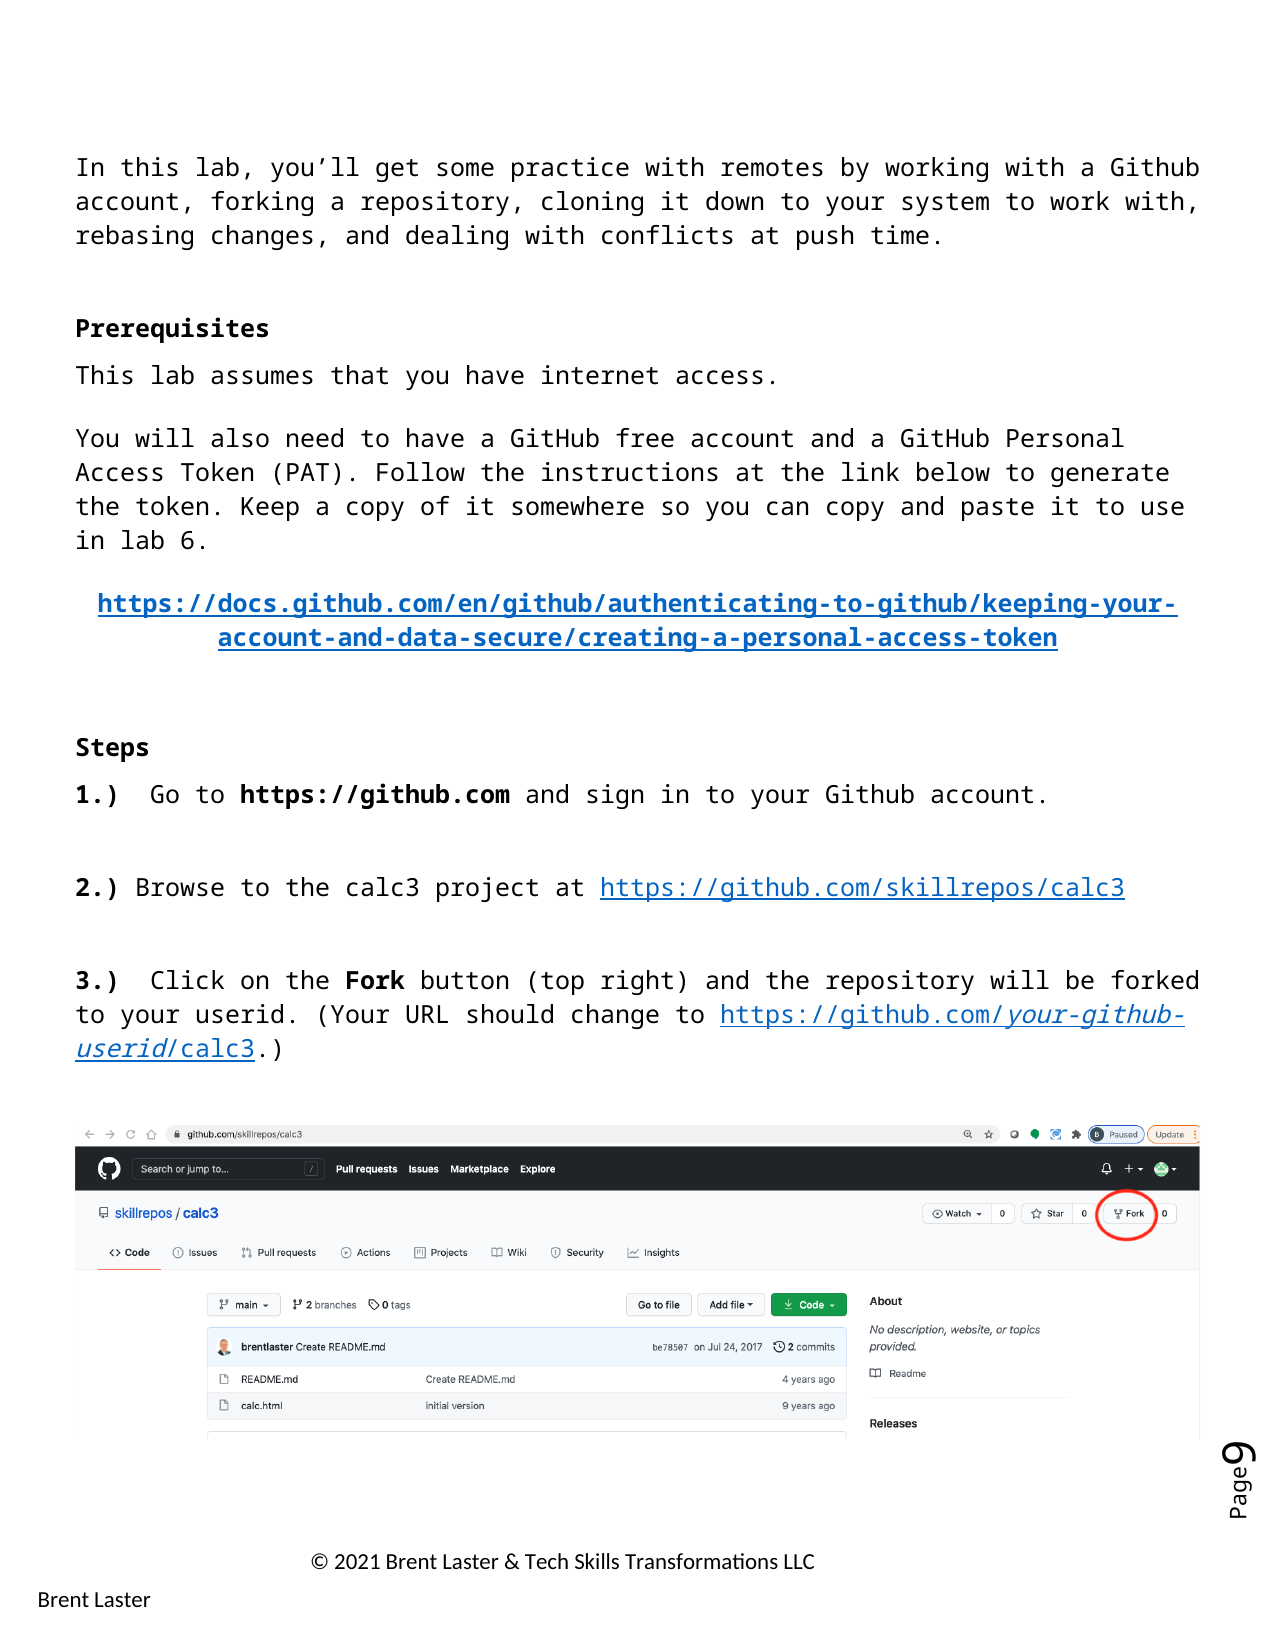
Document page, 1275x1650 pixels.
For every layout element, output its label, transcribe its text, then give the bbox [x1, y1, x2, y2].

text Prerequisites [75, 311, 1200, 345]
text 3.) Click on the Fork button (top right) and the repository will be forked to your userid. (Your URL should change to https://github.com/your-github-userid/calc3.) [75, 963, 1200, 1065]
text 2.) Browse to the calc3 project at https://github.com/skillrepos/calc3 [75, 869, 1200, 904]
text Steps [75, 730, 1200, 764]
picture [75, 1123, 1200, 1440]
text 1.) Go to https://github.com and sign in to your Github account. [75, 776, 1200, 811]
subtitle https://docs.github.com/en/github/authenticating-to-github/keeping-your-account-and-data-secure/creating-a-personal-access-token [75, 586, 1200, 654]
text This lab assumes that you have internet access. [75, 357, 1200, 391]
subtitle You will also need to have a GitHub free account and a GitHub Personal Access Token (PAT). Follow the instructions at the link below to generate the token. Keep a copy of it somewhere so you can copy and paste it to use in lab 6. [75, 421, 1200, 557]
text In this lab, you’ll get some practice with remotes by working with a Github account, forking a repository, cloning it down to your system to work with, rebasing changes, and dealing with conflicts at push time. [75, 149, 1200, 252]
